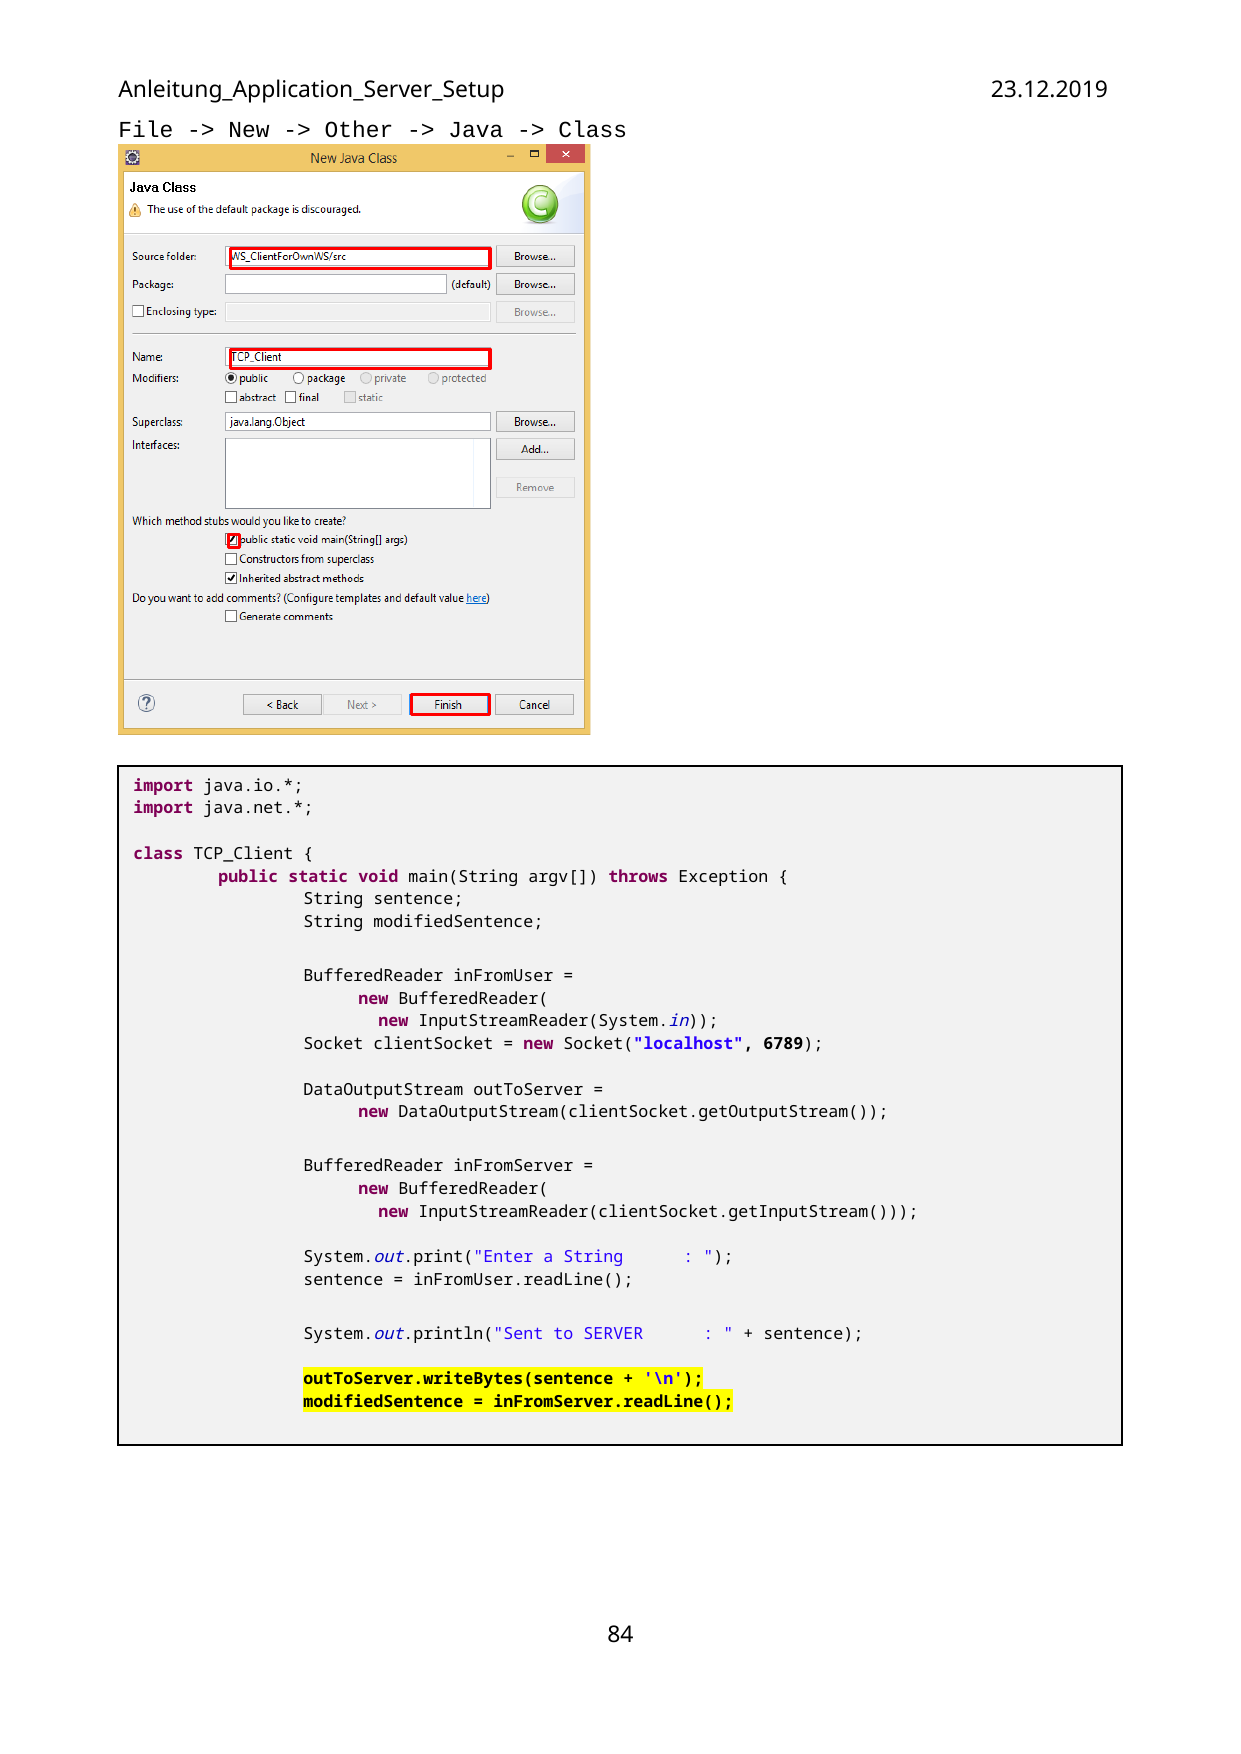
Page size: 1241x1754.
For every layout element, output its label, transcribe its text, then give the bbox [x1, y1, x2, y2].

text File -> New -> Other -> Java -> Class [118, 118, 1122, 144]
picture [118, 144, 591, 735]
